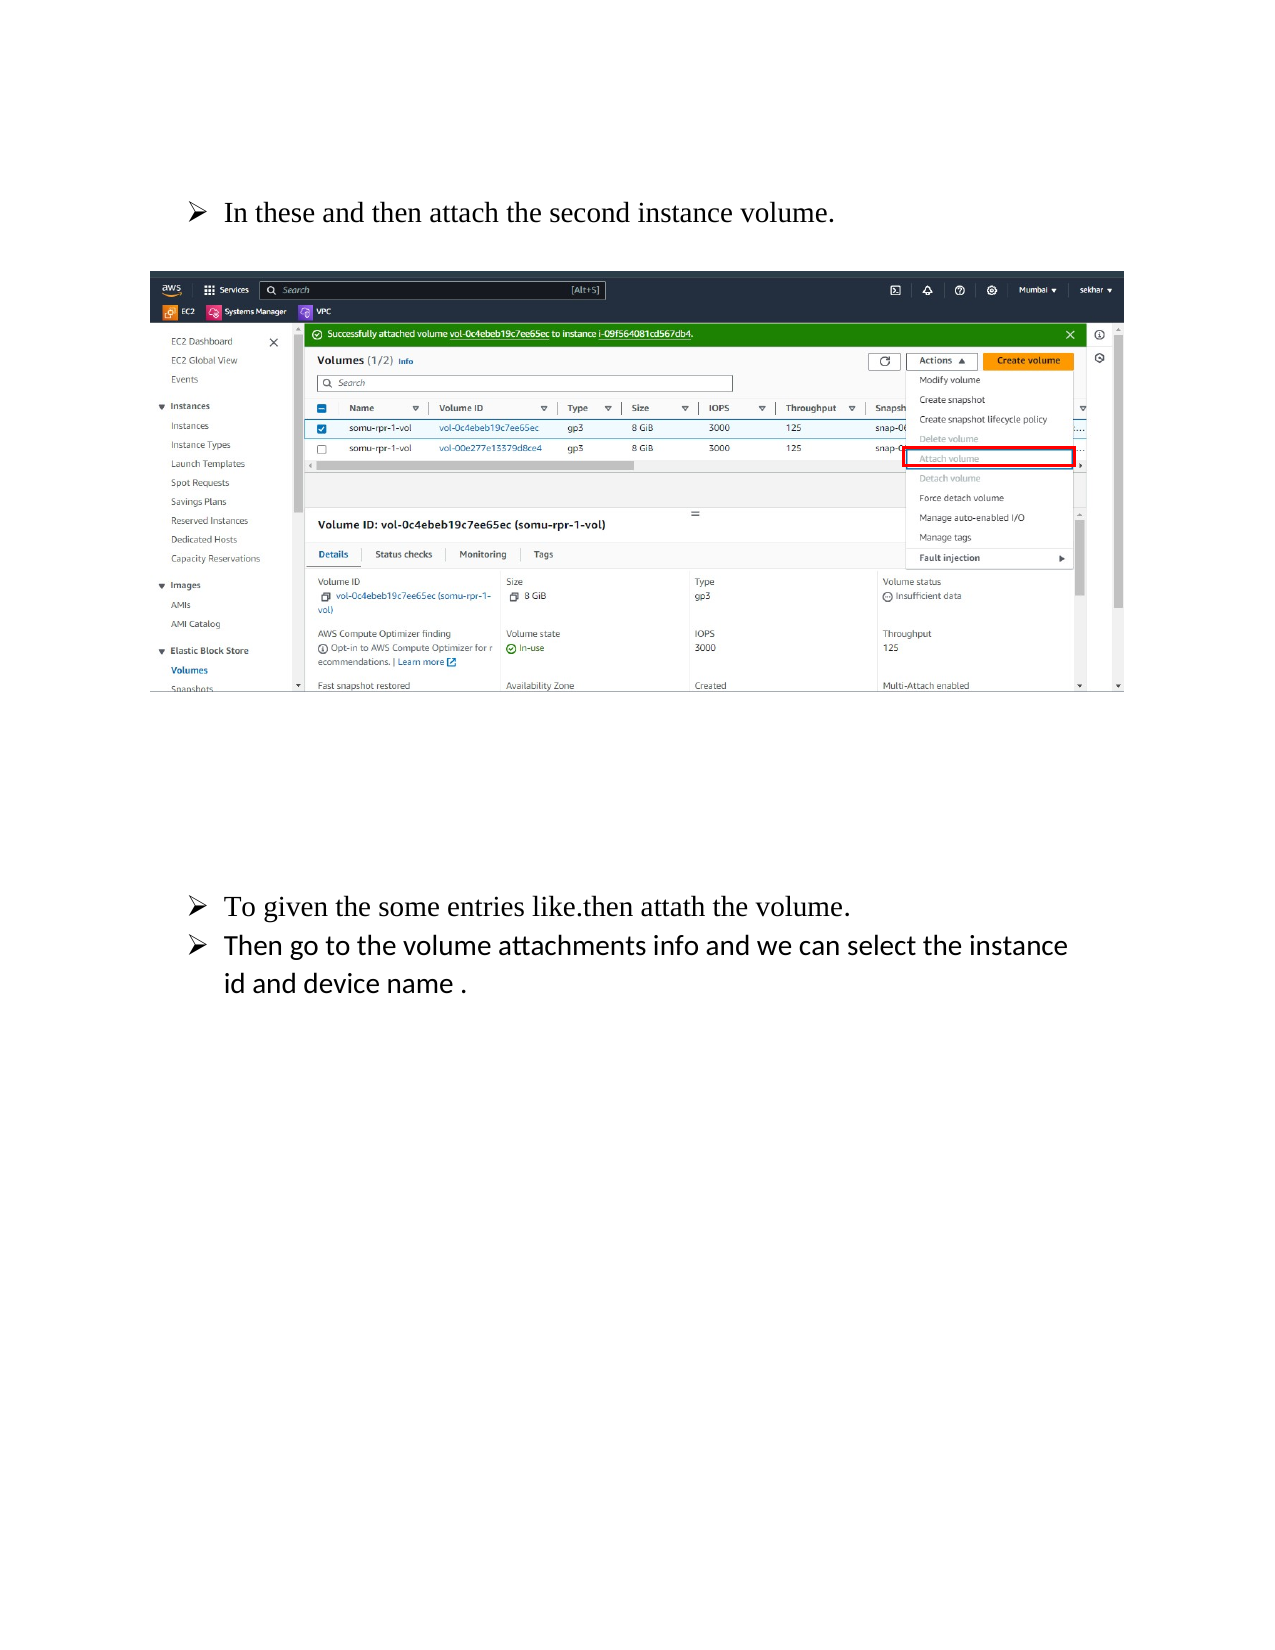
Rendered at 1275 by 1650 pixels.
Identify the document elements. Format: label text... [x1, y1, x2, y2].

list In these and then attach the second instance volume. [186, 194, 1095, 230]
list Then go to the volume attachments info and we can select the instance id and device name . [186, 927, 1095, 1001]
picture [150, 271, 1124, 692]
list To given the some entries like.then attath the volume. [186, 888, 1095, 924]
